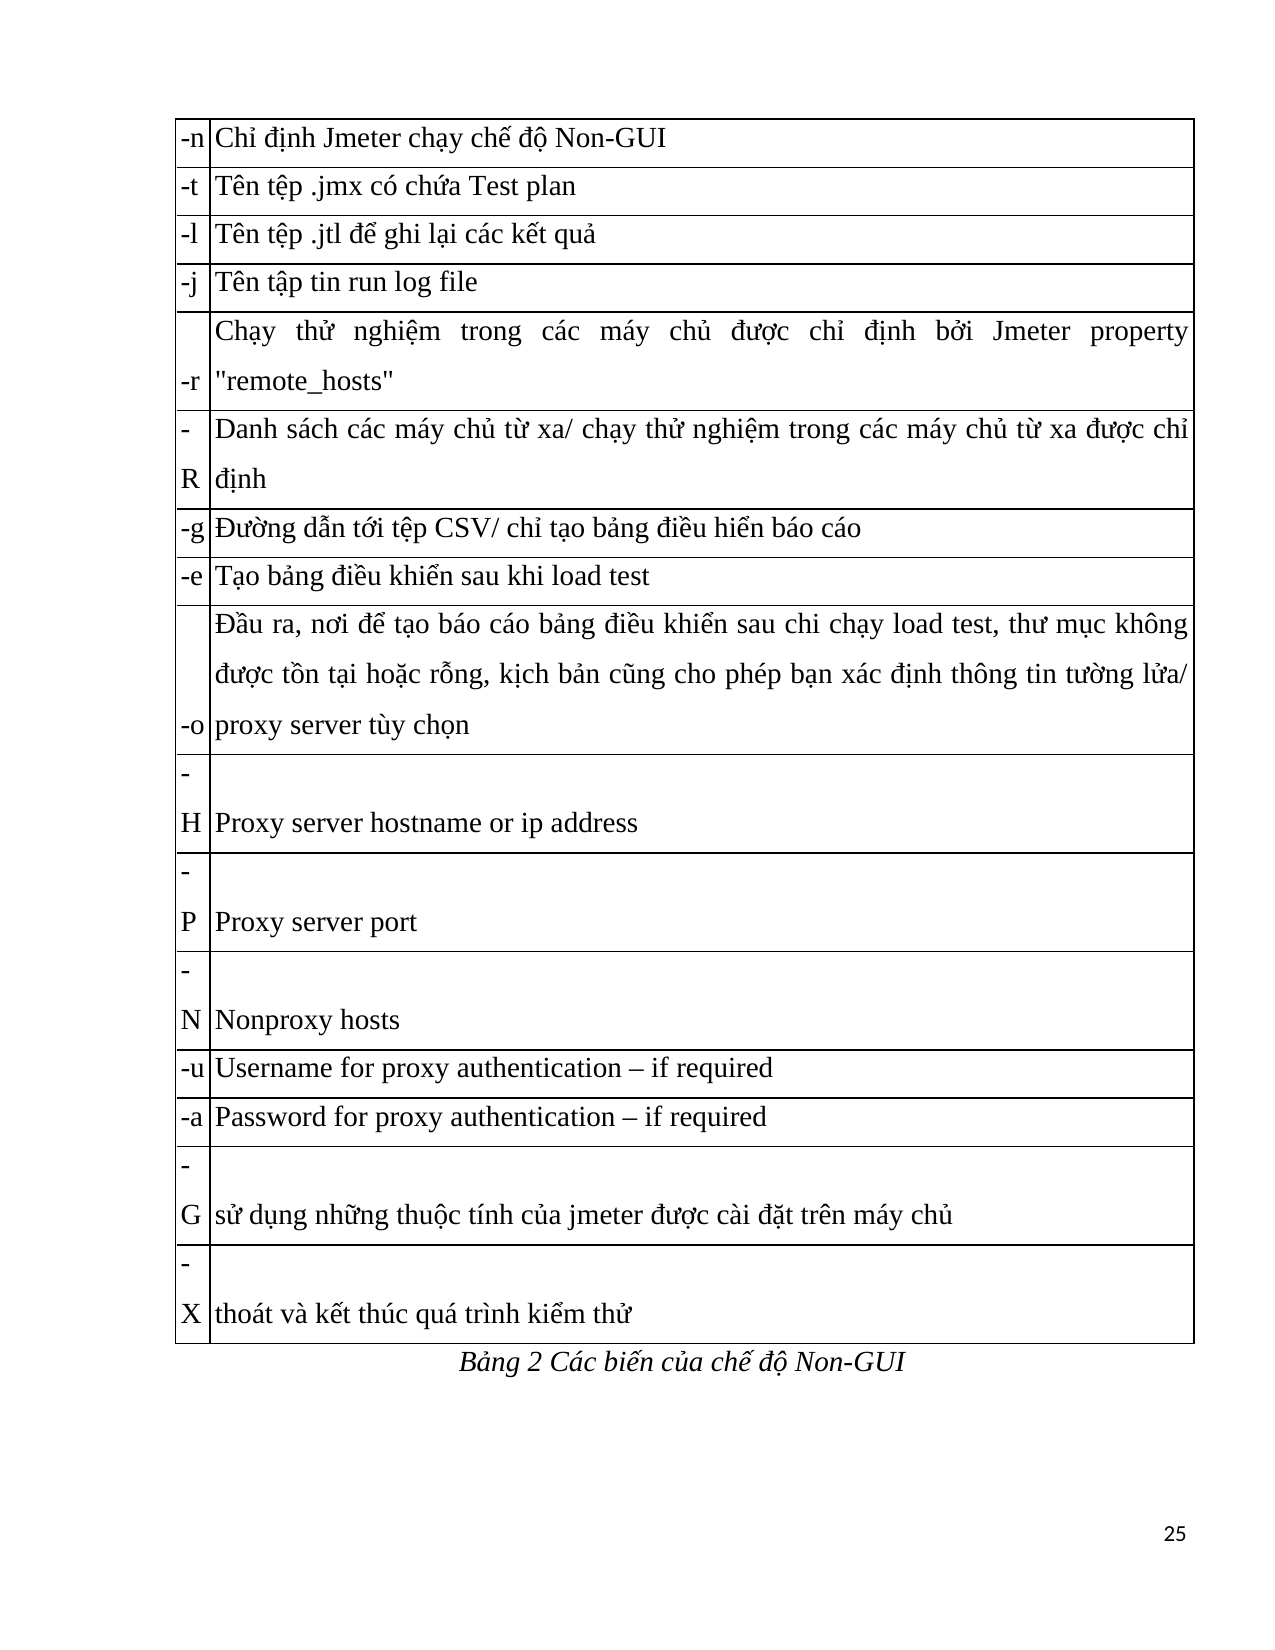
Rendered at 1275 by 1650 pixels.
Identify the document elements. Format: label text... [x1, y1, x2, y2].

table_cell -G [176, 1147, 209, 1244]
table_cell -a [176, 1098, 209, 1146]
table_cell Danh sách các máy chủ từ xa/ chạy thử nghiệm trong các máy chủ từ xa được chỉ định [211, 411, 1193, 508]
table_cell -o [176, 606, 209, 753]
table_cell Proxy server hostname or ip address [211, 755, 1193, 852]
table_cell sử dụng những thuộc tính của jmeter được cài đặt trên máy chủ [211, 1147, 1193, 1244]
table_cell Tên tệp .jtl để ghi lại các kết quả [211, 216, 1193, 263]
table_cell -l [176, 216, 209, 263]
table_cell Đầu ra, nơi để tạo báo cáo bảng điều khiển sau chi chạy load test, thư mục không được tồn tại hoặc rỗng, kịch bản cũng cho phép bạn xác định thông tin tường lửa/ proxy server tùy chọn [211, 606, 1193, 753]
table_cell Tên tập tin run log file [211, 265, 1193, 311]
table_cell Tạo bảng điều khiển sau khi load test [211, 558, 1193, 604]
table_cell Password for proxy authentication – if required [211, 1099, 1193, 1146]
table_cell -N [176, 952, 209, 1049]
table_cell Username for proxy authentication – if required [211, 1051, 1193, 1097]
table_cell -g [176, 509, 209, 556]
table_cell -P [176, 853, 209, 951]
table_cell Tên tệp .jmx có chứa Test plan [211, 168, 1193, 214]
table_cell -e [176, 558, 209, 604]
table_cell -r [176, 312, 209, 409]
table_cell Proxy server port [211, 854, 1193, 951]
table_header -n [176, 120, 209, 166]
table_cell -H [176, 755, 209, 852]
table_cell Nonproxy hosts [211, 952, 1193, 1049]
table_cell Đường dẫn tới tệp CSV/ chỉ tạo bảng điều hiển báo cáo [211, 510, 1193, 556]
table_cell Chạy thử nghiệm trong các máy chủ được chỉ định bởi Jmeter property "remote_hosts" [211, 313, 1193, 409]
text Bảng 2 Các biến của chế độ Non-GUI [177, 1344, 1186, 1378]
table_cell thoát và kết thúc quá trình kiểm thử [211, 1246, 1193, 1343]
table_cell -X [176, 1245, 209, 1343]
table_cell -u [176, 1050, 209, 1097]
table_header Chỉ định Jmeter chạy chế độ Non-GUI [211, 120, 1193, 166]
table_cell -R [176, 411, 209, 508]
table_cell -t [176, 168, 209, 214]
table_cell -j [176, 264, 209, 311]
